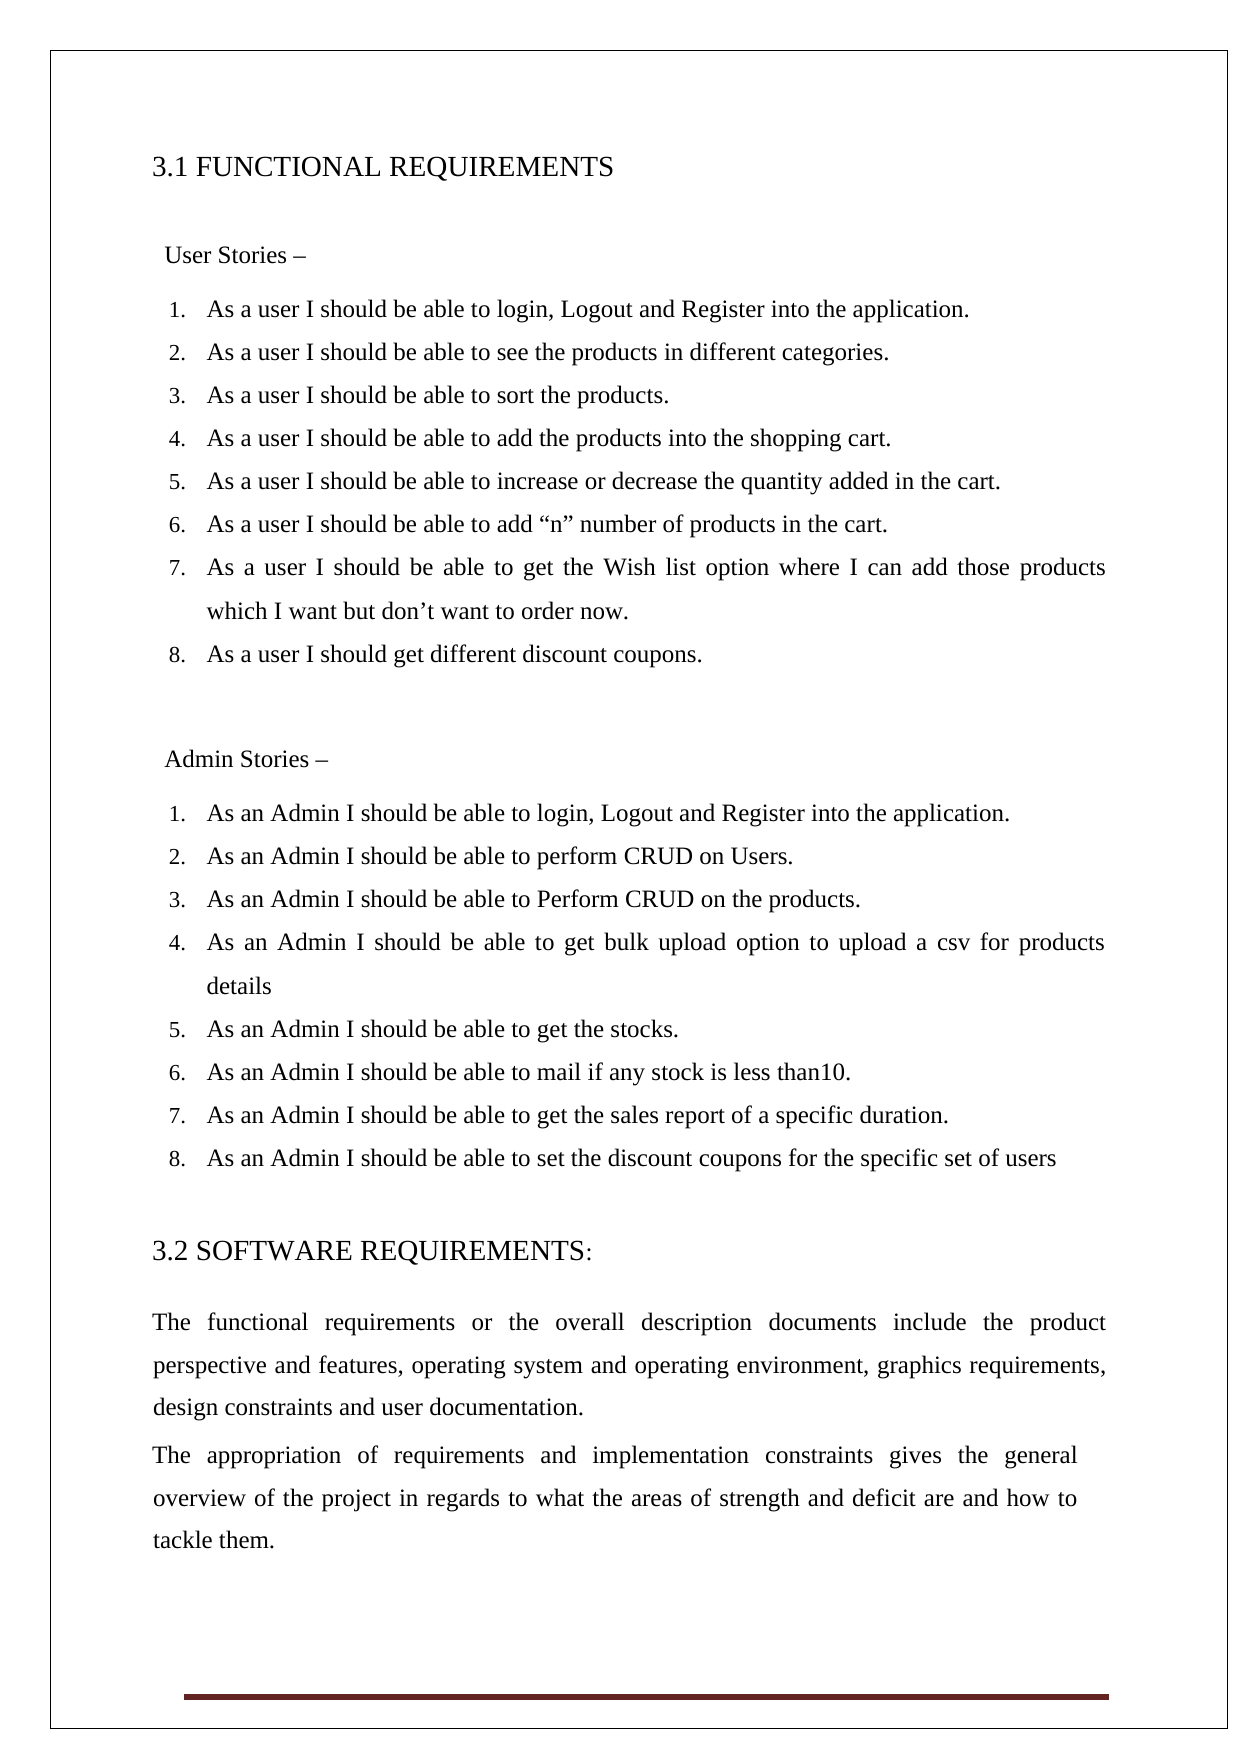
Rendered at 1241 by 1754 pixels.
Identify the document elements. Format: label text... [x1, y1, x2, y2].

list As a user I should be able to add “n” number of products in the cart. [169, 509, 1107, 538]
list As an Admin I should be able to mail if any stock is less than10. [169, 1057, 1107, 1086]
list As an Admin I should be able to get the sales report of a specific duration. [169, 1100, 1107, 1129]
list As an Admin I should be able to login, Logout and Register into the application. [169, 798, 1107, 827]
list As an Admin I should be able to Perform CRUD on the products. [169, 884, 1107, 913]
list As a user I should be able to sort the products. [169, 380, 1107, 409]
list As a user I should be able to see the products in different categories. [169, 337, 1107, 366]
text The functional requirements or the overall description documents include the product perspective and features, operating system and operating environment, graphics requirements, design constraints and user documentation. [152, 1307, 1107, 1421]
list As a user I should be able to get the Wish list option where I can add those products which I want but don’t want to order now. [169, 552, 1107, 624]
text The appropriation of requirements and implementation constraints gives the general overview of the project in regards to what the areas of strength and deficit are and how to tackle them. [152, 1440, 1078, 1554]
subtitle Admin Stories – [164, 744, 1106, 773]
list As an Admin I should be able to perform CRUD on Users. [169, 841, 1107, 870]
subtitle User Stories – [164, 240, 1106, 269]
list As a user I should get different discount coupons. [169, 639, 1107, 668]
list As an Admin I should be able to set the discount coupons for the specific set of users [169, 1143, 1107, 1172]
list As an Admin I should be able to get the stocks. [169, 1014, 1107, 1043]
list SOFTWARE REQUIREMENTS: [152, 1233, 1227, 1267]
list As a user I should be able to increase or decrease the quantity added in the cart. [169, 466, 1107, 495]
text 3.1 FUNCTIONAL REQUIREMENTS [152, 149, 1227, 183]
list As an Admin I should be able to get bulk upload option to upload a csv for products details [169, 927, 1107, 999]
list As a user I should be able to login, Logout and Register into the application. [169, 294, 1107, 322]
list As a user I should be able to add the products into the shopping cart. [169, 423, 1107, 452]
